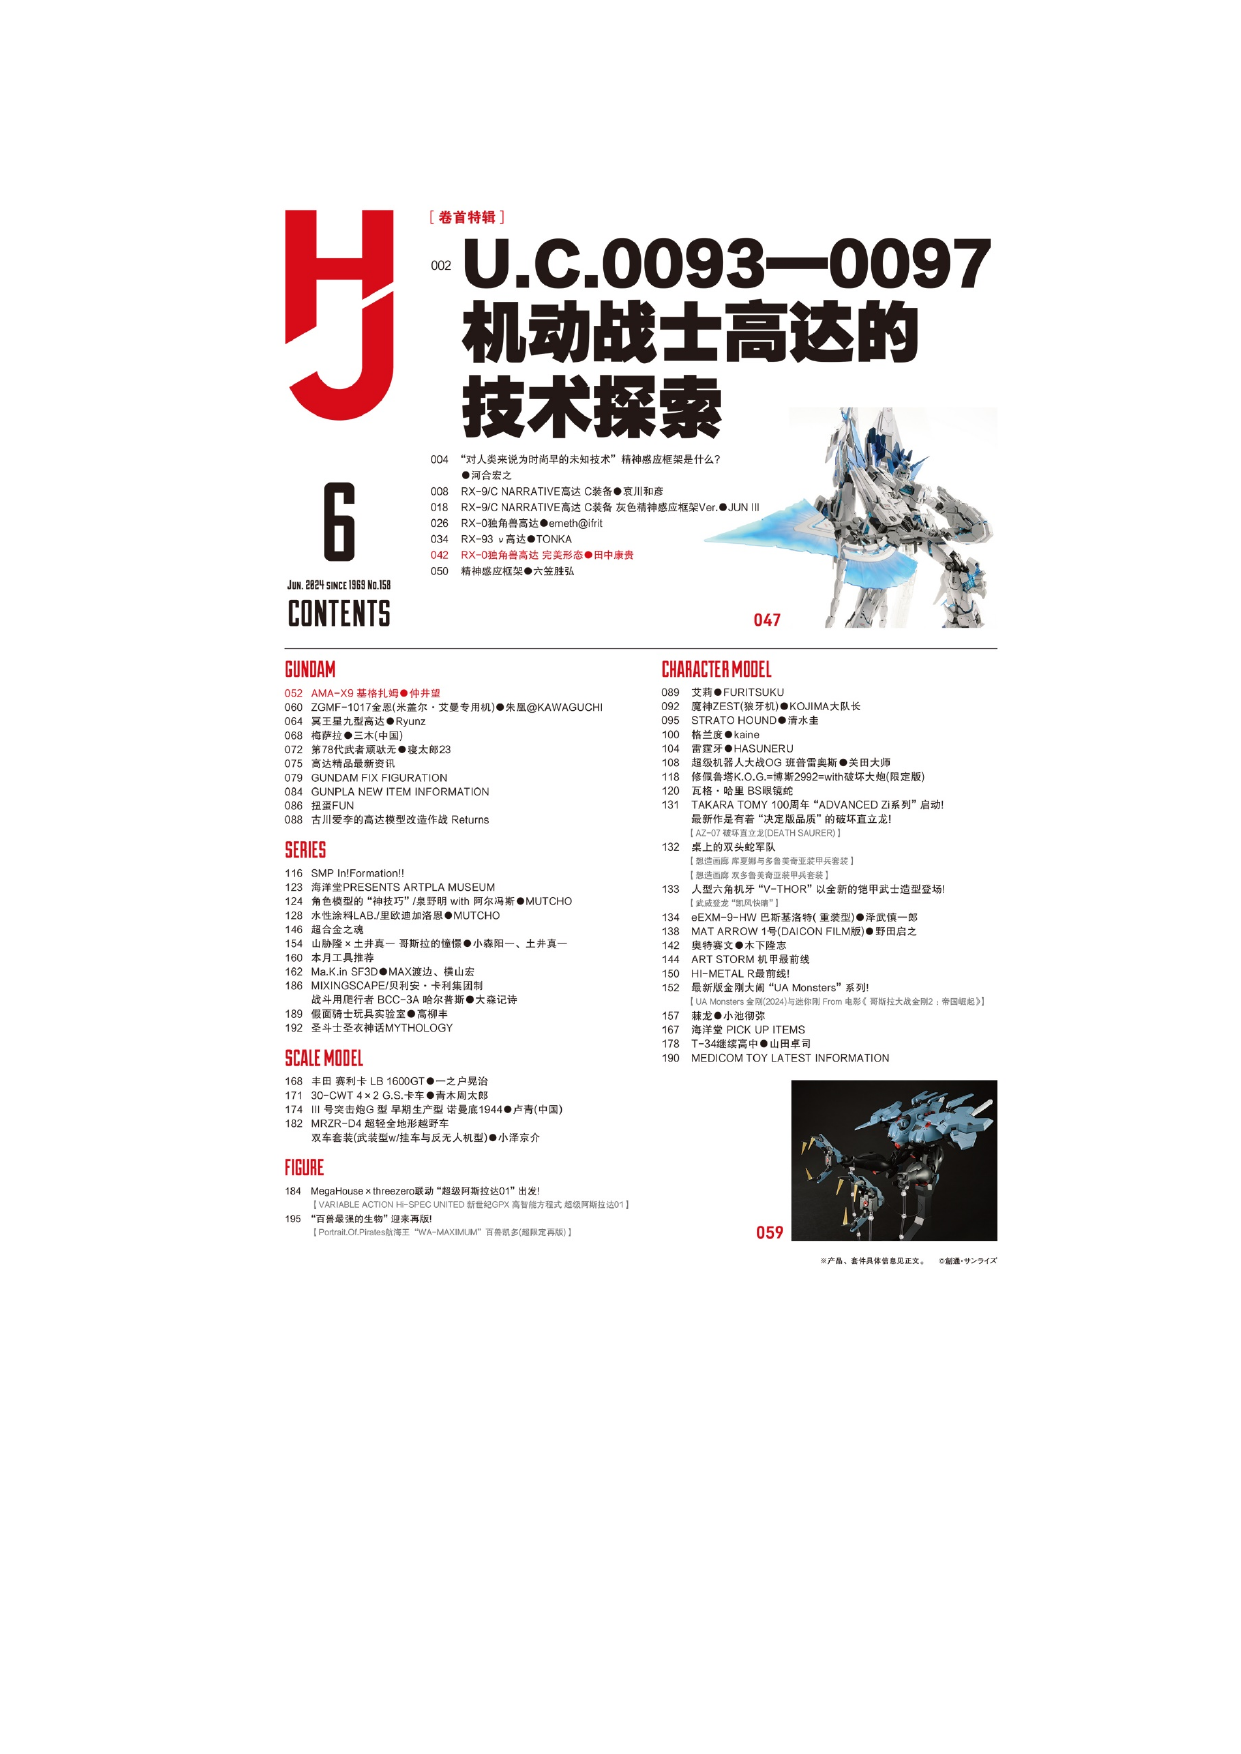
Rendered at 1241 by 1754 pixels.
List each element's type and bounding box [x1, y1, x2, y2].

picture [187, 162, 1053, 1297]
